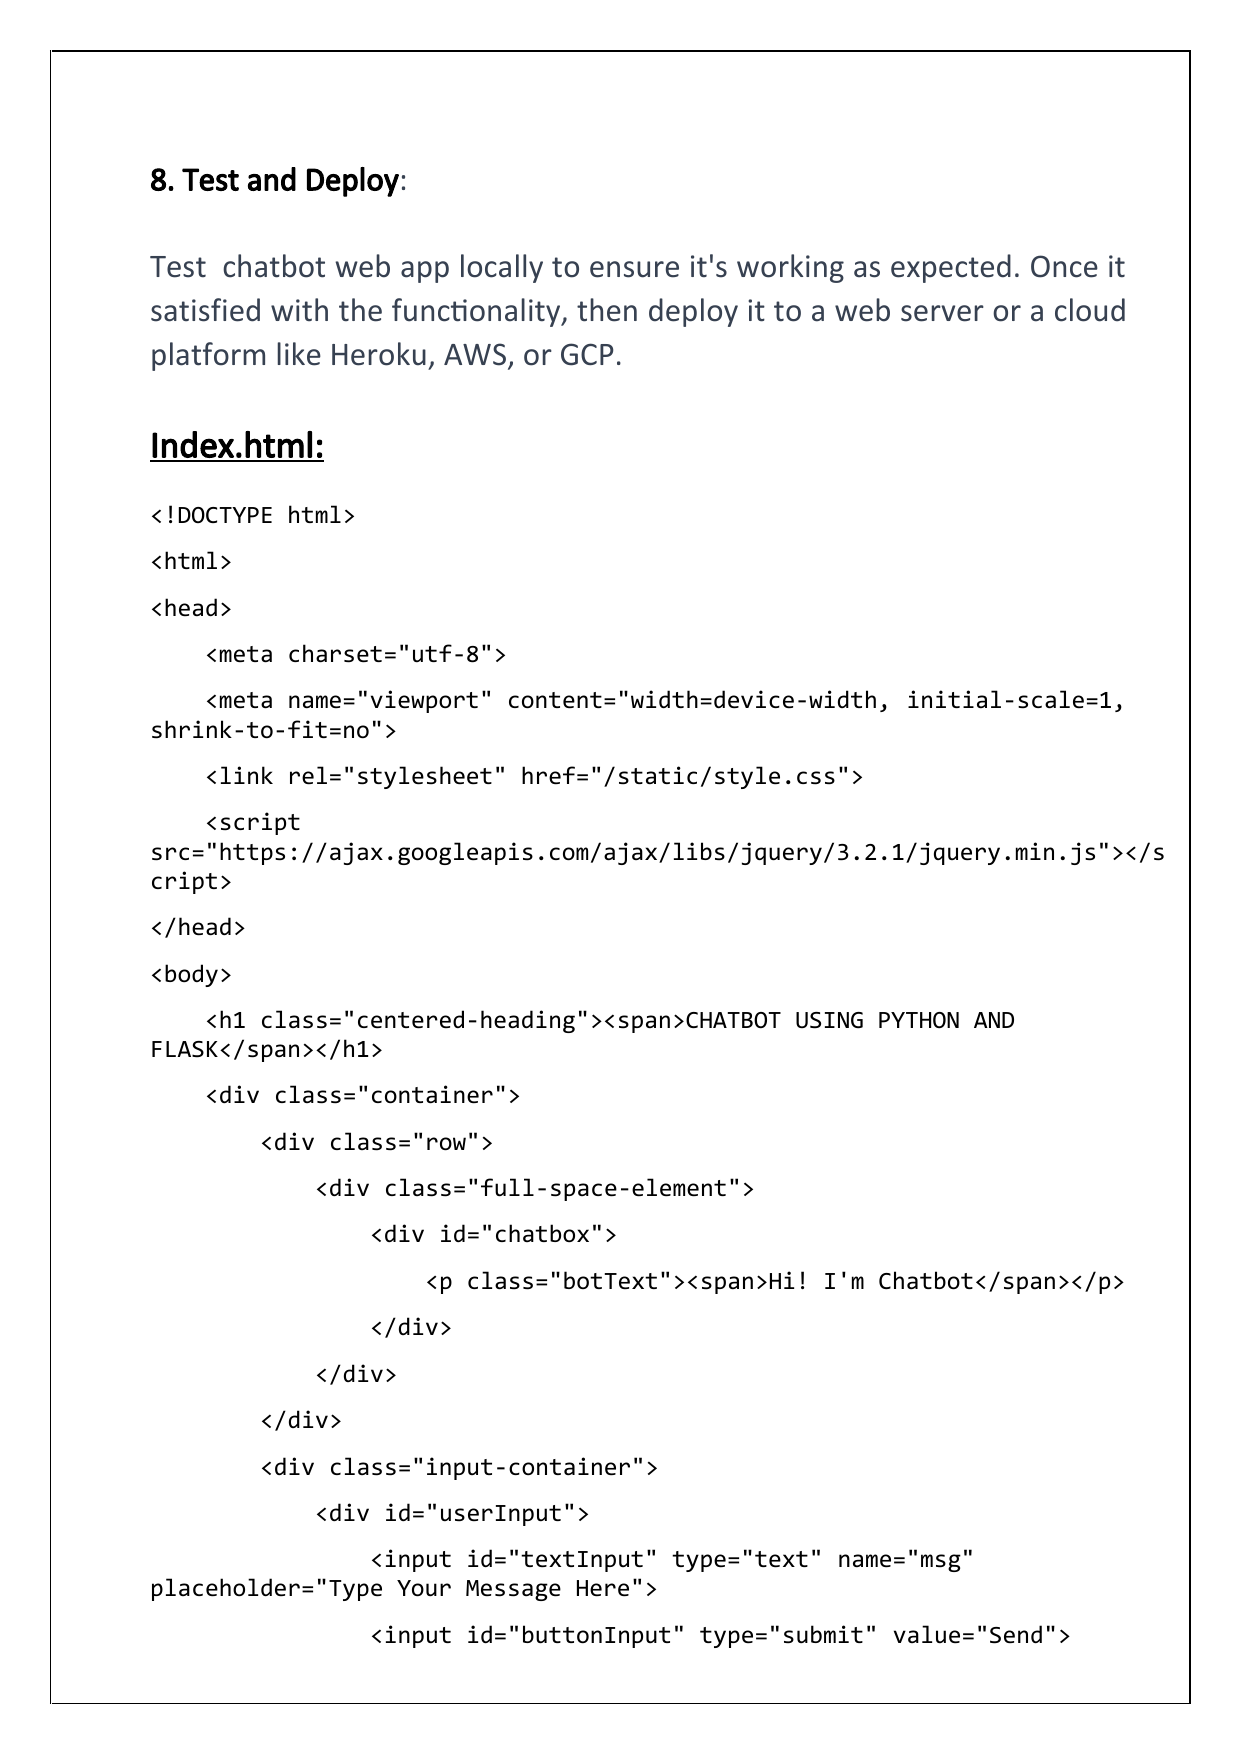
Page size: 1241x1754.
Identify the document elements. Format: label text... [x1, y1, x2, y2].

text </div> [370, 1313, 1170, 1342]
text <script src="https://ajax.googleapis.com/ajax/libs/jquery/3.2.1/jquery.min.js"></s cript> [150, 808, 1181, 896]
text <div class="container"> [205, 1081, 1170, 1110]
text <head> [150, 593, 1170, 623]
text <input id="textInput" type="text" name="msg" placeholder="Type Your Message Here"> [150, 1544, 989, 1603]
text </head> [150, 913, 1170, 942]
text </div> [260, 1406, 1170, 1435]
text <div class="full-space-element"> [315, 1174, 1170, 1203]
text <meta name="viewport" content="width=device-width, initial-scale=1, shrink-to-fit=no"> [150, 686, 1140, 745]
text <div class="input-container"> [260, 1452, 1170, 1481]
text <!DOCTYPE html> [150, 501, 1170, 530]
text <link rel="stylesheet" href="/static/style.css"> [205, 762, 1170, 791]
text 8. Test and Deploy: [150, 158, 1170, 198]
text <h1 class="centered-heading"><span>CHATBOT USING PYTHON AND FLASK</span></h1> [150, 1006, 1030, 1064]
text Index.html: [150, 421, 1170, 466]
text <div id="chatbox"> [370, 1220, 1170, 1249]
text </div> [315, 1359, 1170, 1389]
text <html> [150, 547, 1170, 576]
text <input id="buttonInput" type="submit" value="Send"> [370, 1620, 1170, 1649]
text <meta charset="utf-8"> [205, 640, 1170, 669]
text <div class="row"> [260, 1127, 1170, 1157]
text Test chatbot web app locally to ensure it's working as expected. Once it satisfied with the functionality, then deploy it to a web server or a cloud platform like Heroku, AWS, or GCP. [150, 246, 1127, 373]
text <div id="userInput"> [315, 1498, 1170, 1528]
text <body> [150, 959, 1170, 989]
text <p class="botText"><span>Hi! I'm Chatbot</span></p> [425, 1267, 1170, 1296]
